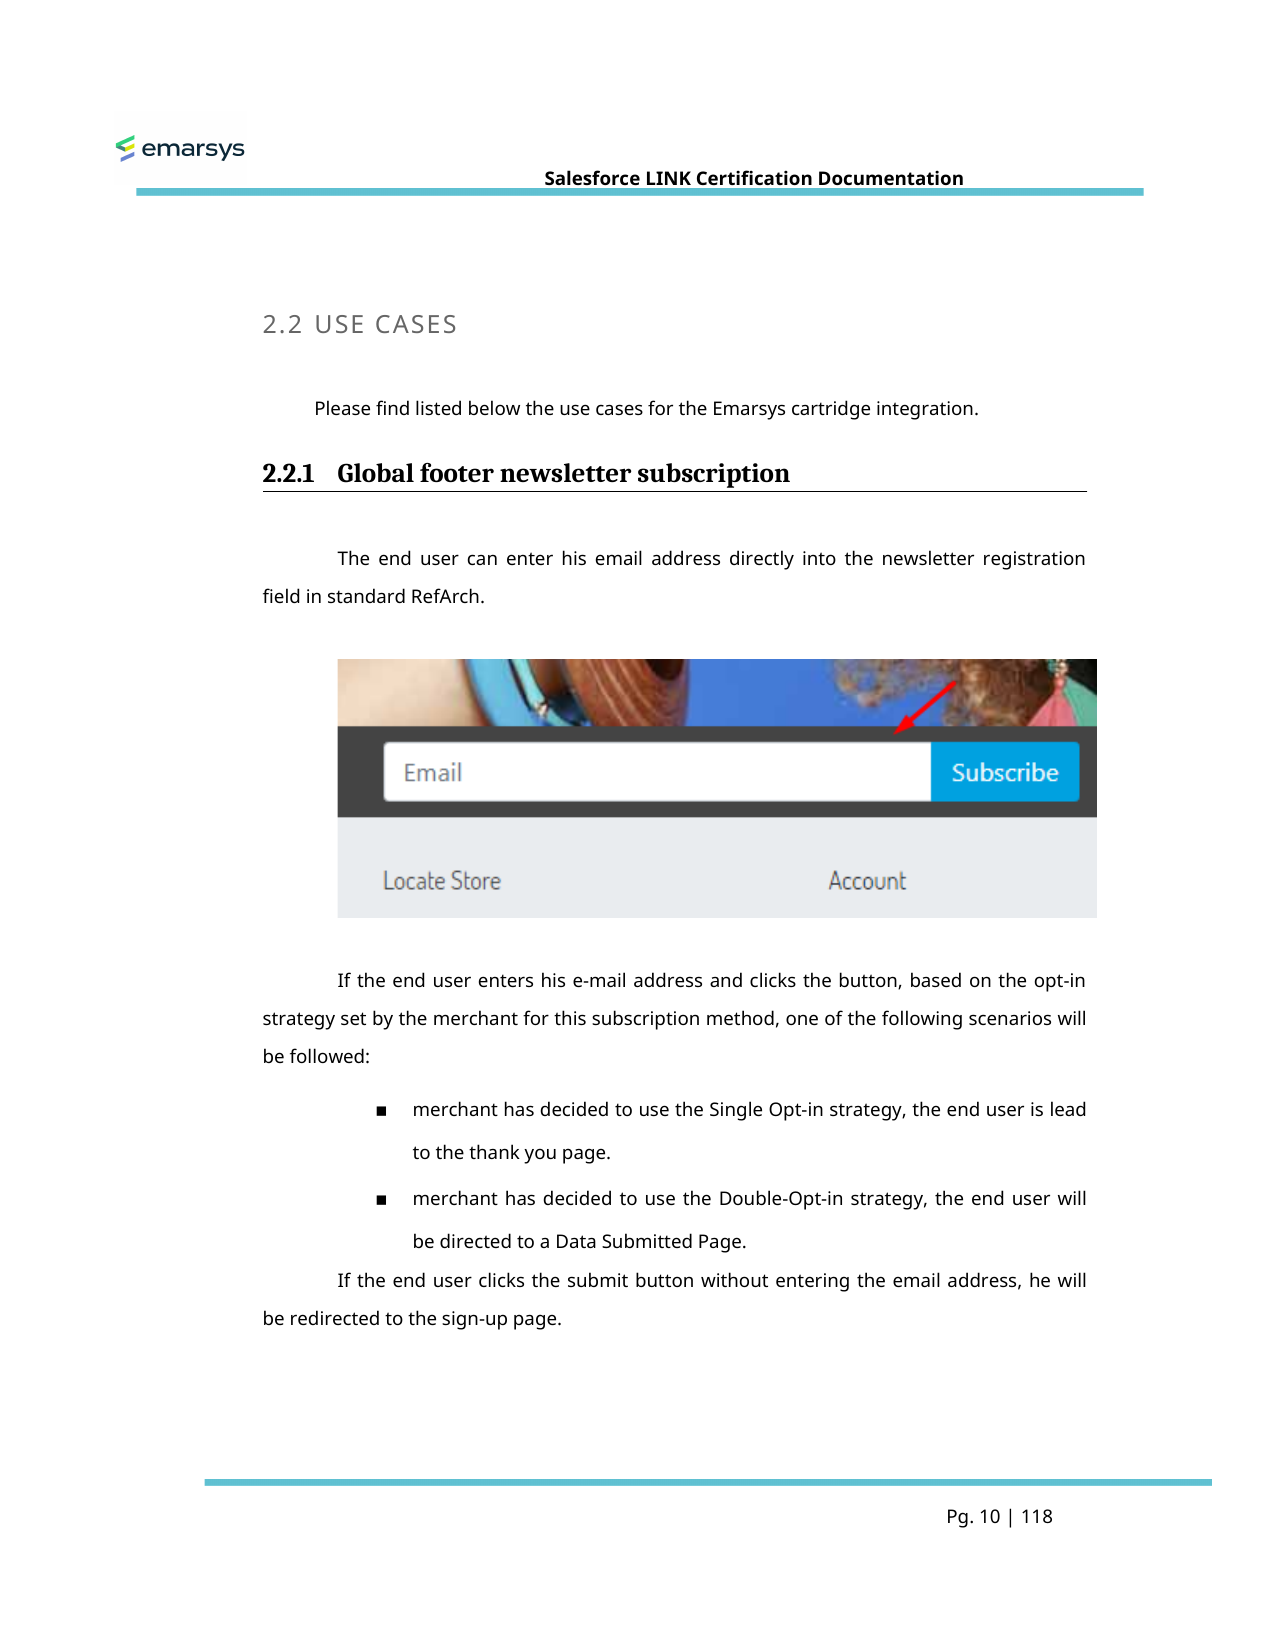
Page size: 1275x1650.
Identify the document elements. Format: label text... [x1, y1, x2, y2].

list merchant has decided to use the Double-Opt-in strategy, the end user will be directed to a Data Submitted Page. [375, 1178, 1087, 1254]
subtitle Global footer newsletter subscription [262, 458, 1087, 492]
picture [136, 188, 1144, 196]
text If the end user clicks the submit button without entering the email address, he will be redirected to the sign-up page. [262, 1267, 1087, 1331]
picture [204, 1479, 1212, 1486]
picture [337, 659, 1097, 918]
list merchant has decided to use the Single Opt-in strategy, the end user is lead to the thank you page. [375, 1088, 1087, 1165]
text The end user can enter his email address directly into the newsletter registration field in standard RefArch. [262, 545, 1087, 609]
subtitle Use cases [262, 306, 1087, 340]
picture [113, 111, 247, 185]
text Please find listed below the use cases for the Emarsys cartridge integration. [239, 395, 1087, 420]
text If the end user enters his e-mail address and clicks the button, based on the opt-in strategy set by the merchant for this subscription method, one of the following scenarios will be followed: [262, 967, 1087, 1069]
